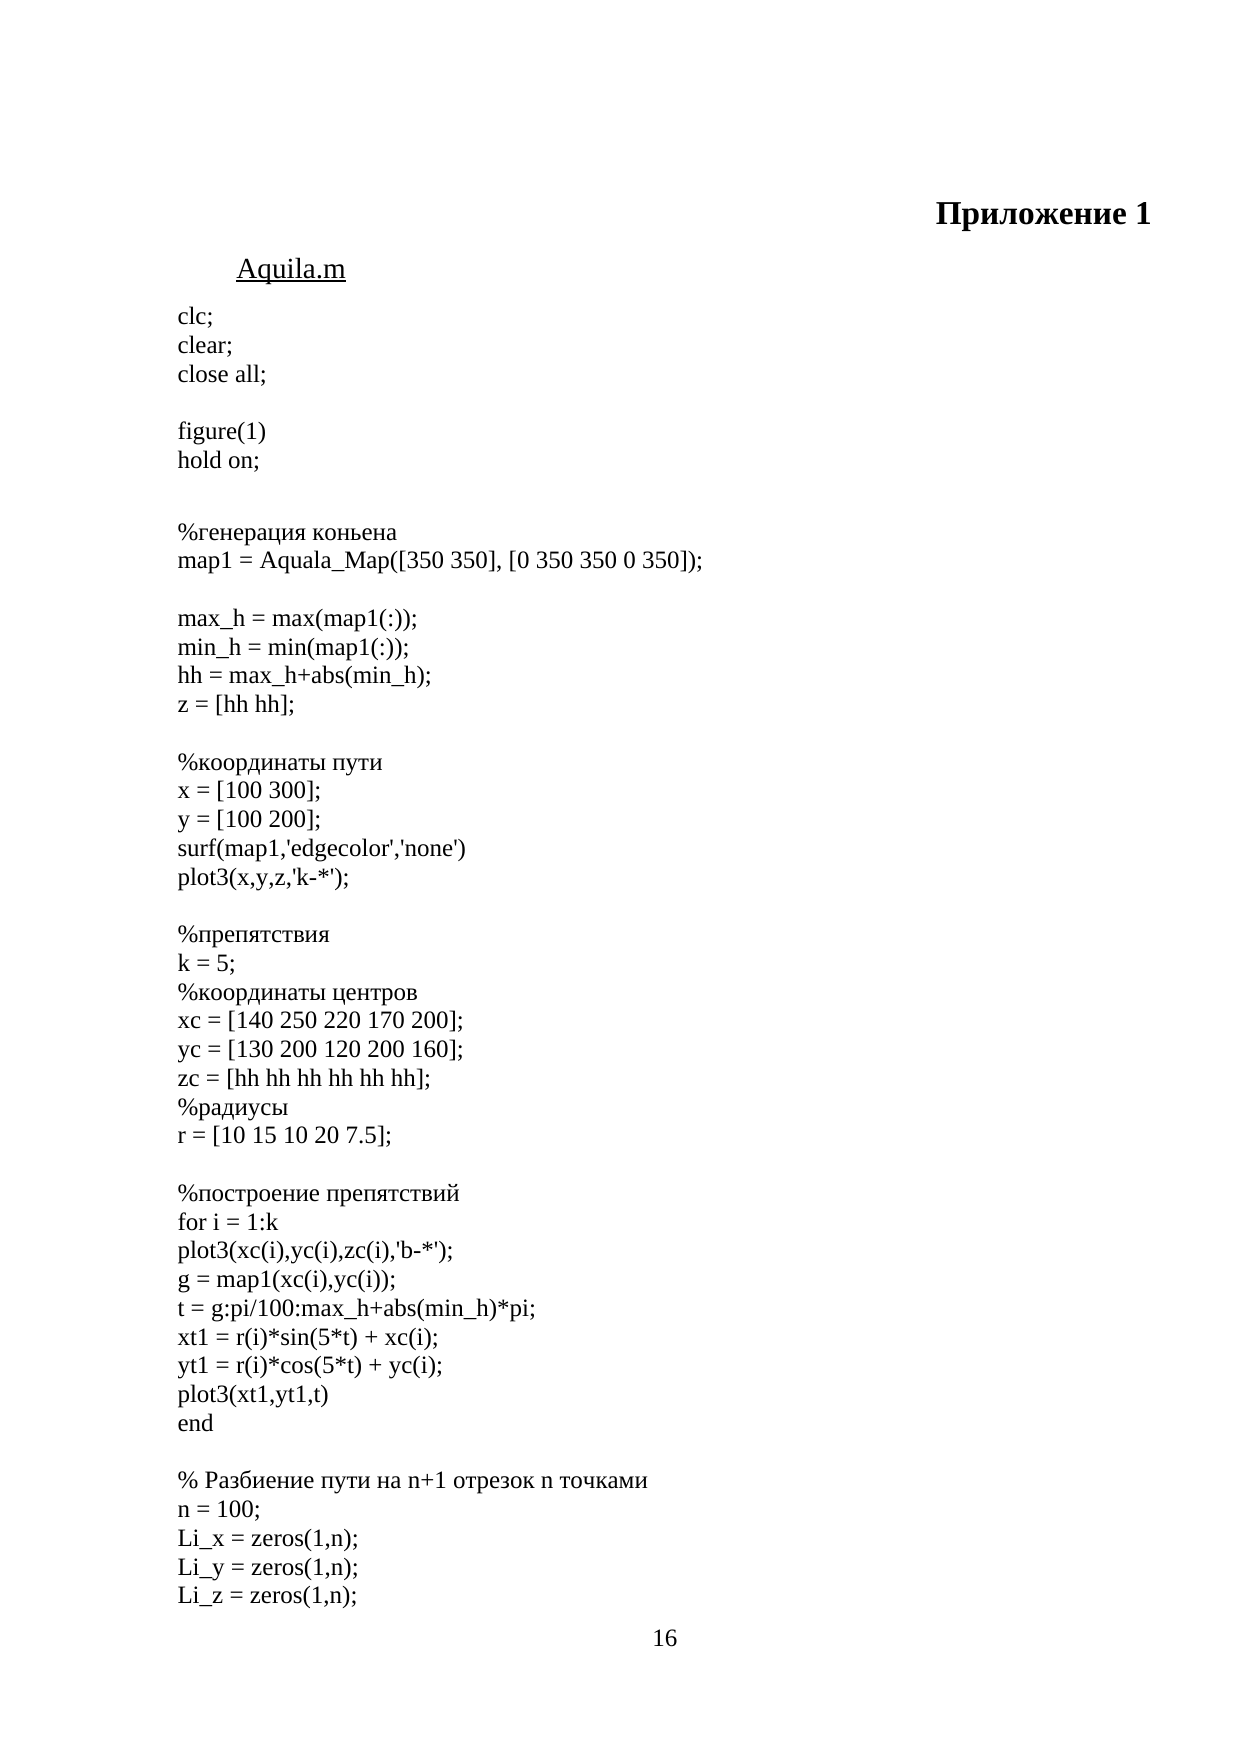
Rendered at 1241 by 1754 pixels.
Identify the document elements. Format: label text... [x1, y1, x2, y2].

text g = map1(xc(i),yc(i)); [177, 1264, 1152, 1293]
text plot3(xc(i),yc(i),zc(i),'b-*'); [177, 1236, 1152, 1264]
text %радиусы [177, 1092, 1152, 1121]
text yt1 = r(i)*cos(5*t) + yc(i); [177, 1351, 1152, 1379]
text map1 = Aquala_Map([350 350], [0 350 350 0 350]); [177, 546, 1152, 574]
text xt1 = r(i)*sin(5*t) + xc(i); [177, 1322, 1152, 1351]
text t = g:pi/100:max_h+abs(min_h)*pi; [177, 1293, 1152, 1322]
text hold on; [177, 445, 1152, 474]
text hh = max_h+abs(min_h); [177, 661, 1152, 689]
text z = [hh hh]; [177, 689, 1152, 718]
text Li_x = zeros(1,n); [177, 1523, 1152, 1552]
text %генерация коньена [177, 517, 1152, 546]
text y = [100 200]; [177, 804, 1152, 833]
text %координаты центров [177, 977, 1152, 1006]
text Li_z = zeros(1,n); [177, 1581, 1152, 1609]
text %препятствия [177, 919, 1152, 948]
text x = [100 300]; [177, 776, 1152, 804]
text end [177, 1408, 1152, 1437]
text Aquila.m [177, 251, 1152, 284]
text min_h = min(map1(:)); [177, 632, 1152, 661]
text %построение препятствий [177, 1178, 1152, 1207]
text r = [10 15 10 20 7.5]; [177, 1121, 1152, 1149]
text for i = 1:k [177, 1207, 1152, 1236]
text % Разбиение пути на n+1 отрезок n точками [177, 1466, 1152, 1494]
text plot3(x,y,z,'k-*'); [177, 862, 1152, 891]
text clear; [177, 330, 1152, 359]
text max_h = max(map1(:)); [177, 603, 1152, 632]
text k = 5; [177, 948, 1152, 977]
text xc = [140 250 220 170 200]; [177, 1006, 1152, 1034]
text %координаты пути [177, 747, 1152, 776]
subtitle Приложение 1 [177, 193, 1152, 232]
text Li_y = zeros(1,n); [177, 1552, 1152, 1581]
text plot3(xt1,yt1,t) [177, 1379, 1152, 1408]
text surf(map1,'edgecolor','none') [177, 833, 1152, 862]
text figure(1) [177, 416, 1152, 445]
text zc = [hh hh hh hh hh hh]; [177, 1063, 1152, 1092]
text yc = [130 200 120 200 160]; [177, 1034, 1152, 1063]
text clc; [177, 301, 1152, 330]
text close all; [177, 359, 1152, 387]
text n = 100; [177, 1494, 1152, 1523]
